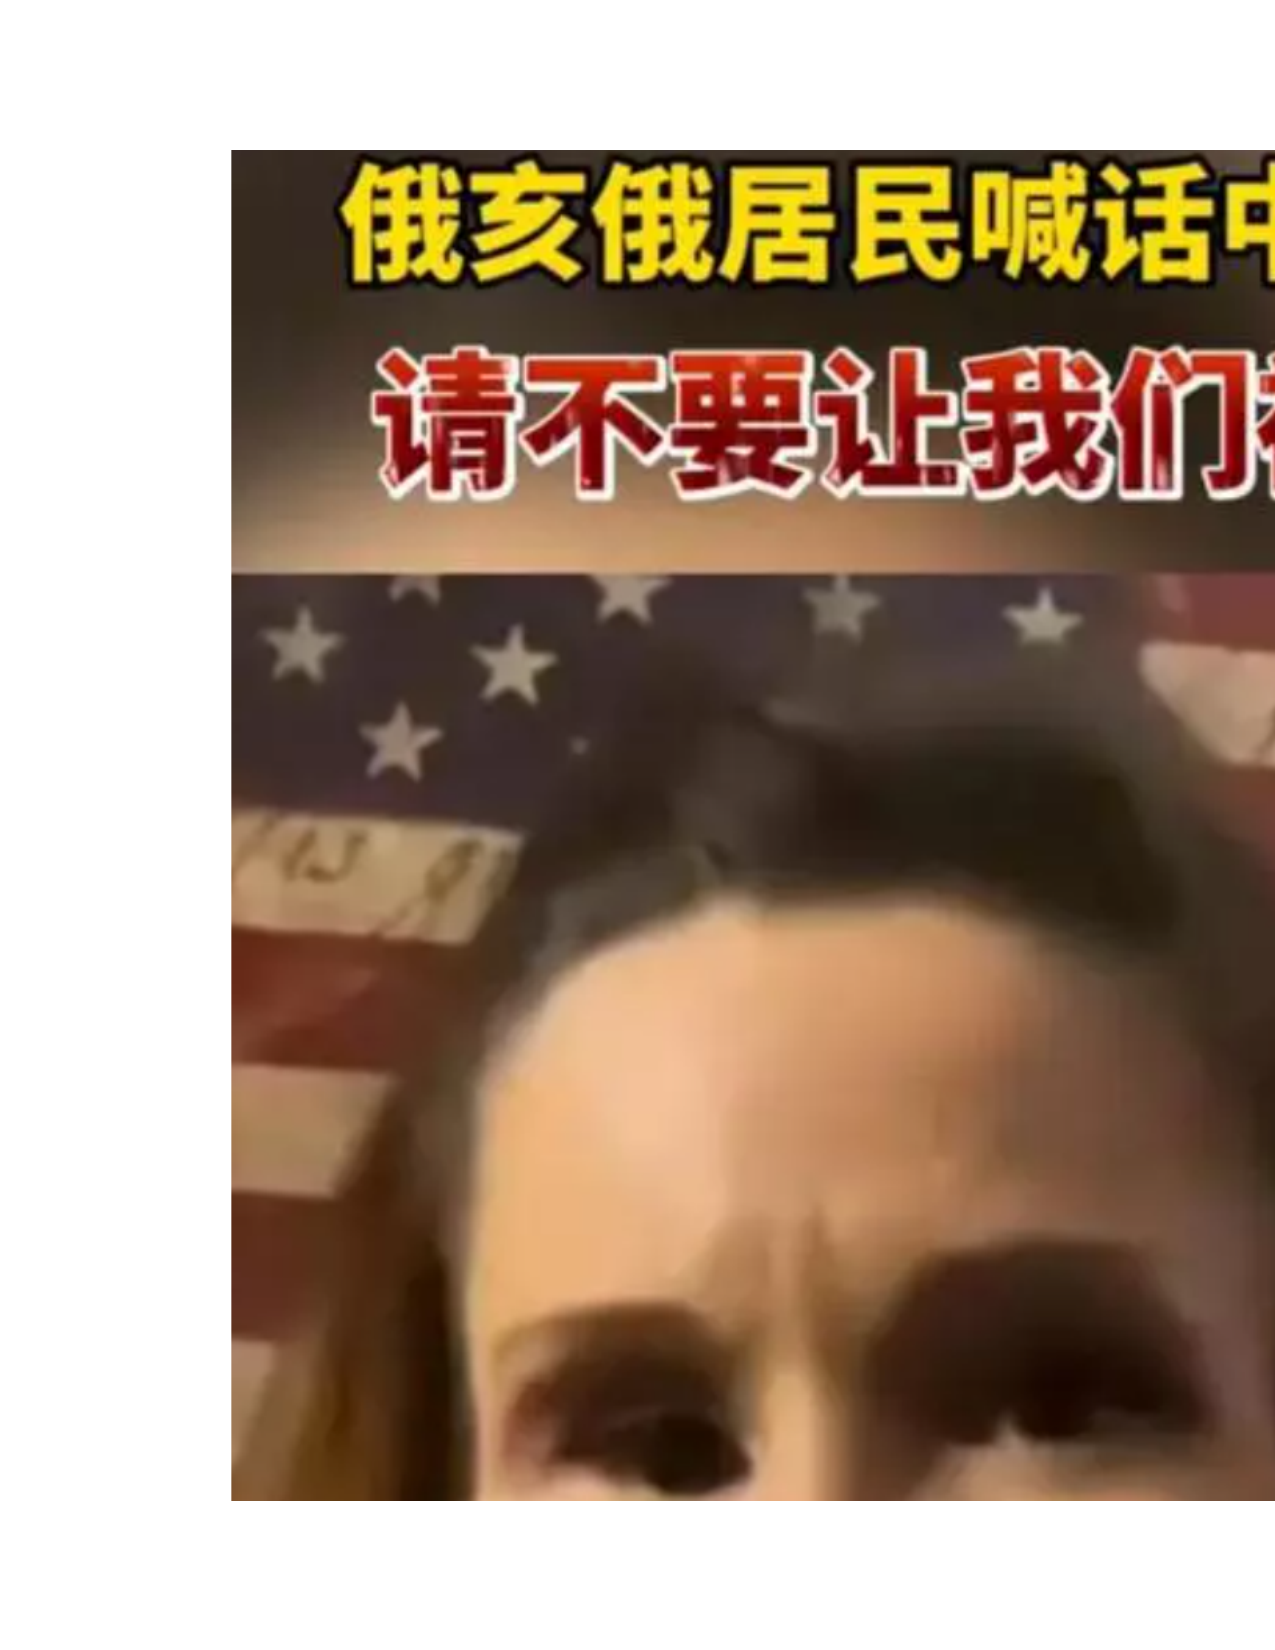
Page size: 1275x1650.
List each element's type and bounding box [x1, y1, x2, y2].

picture [231, 150, 1275, 1501]
